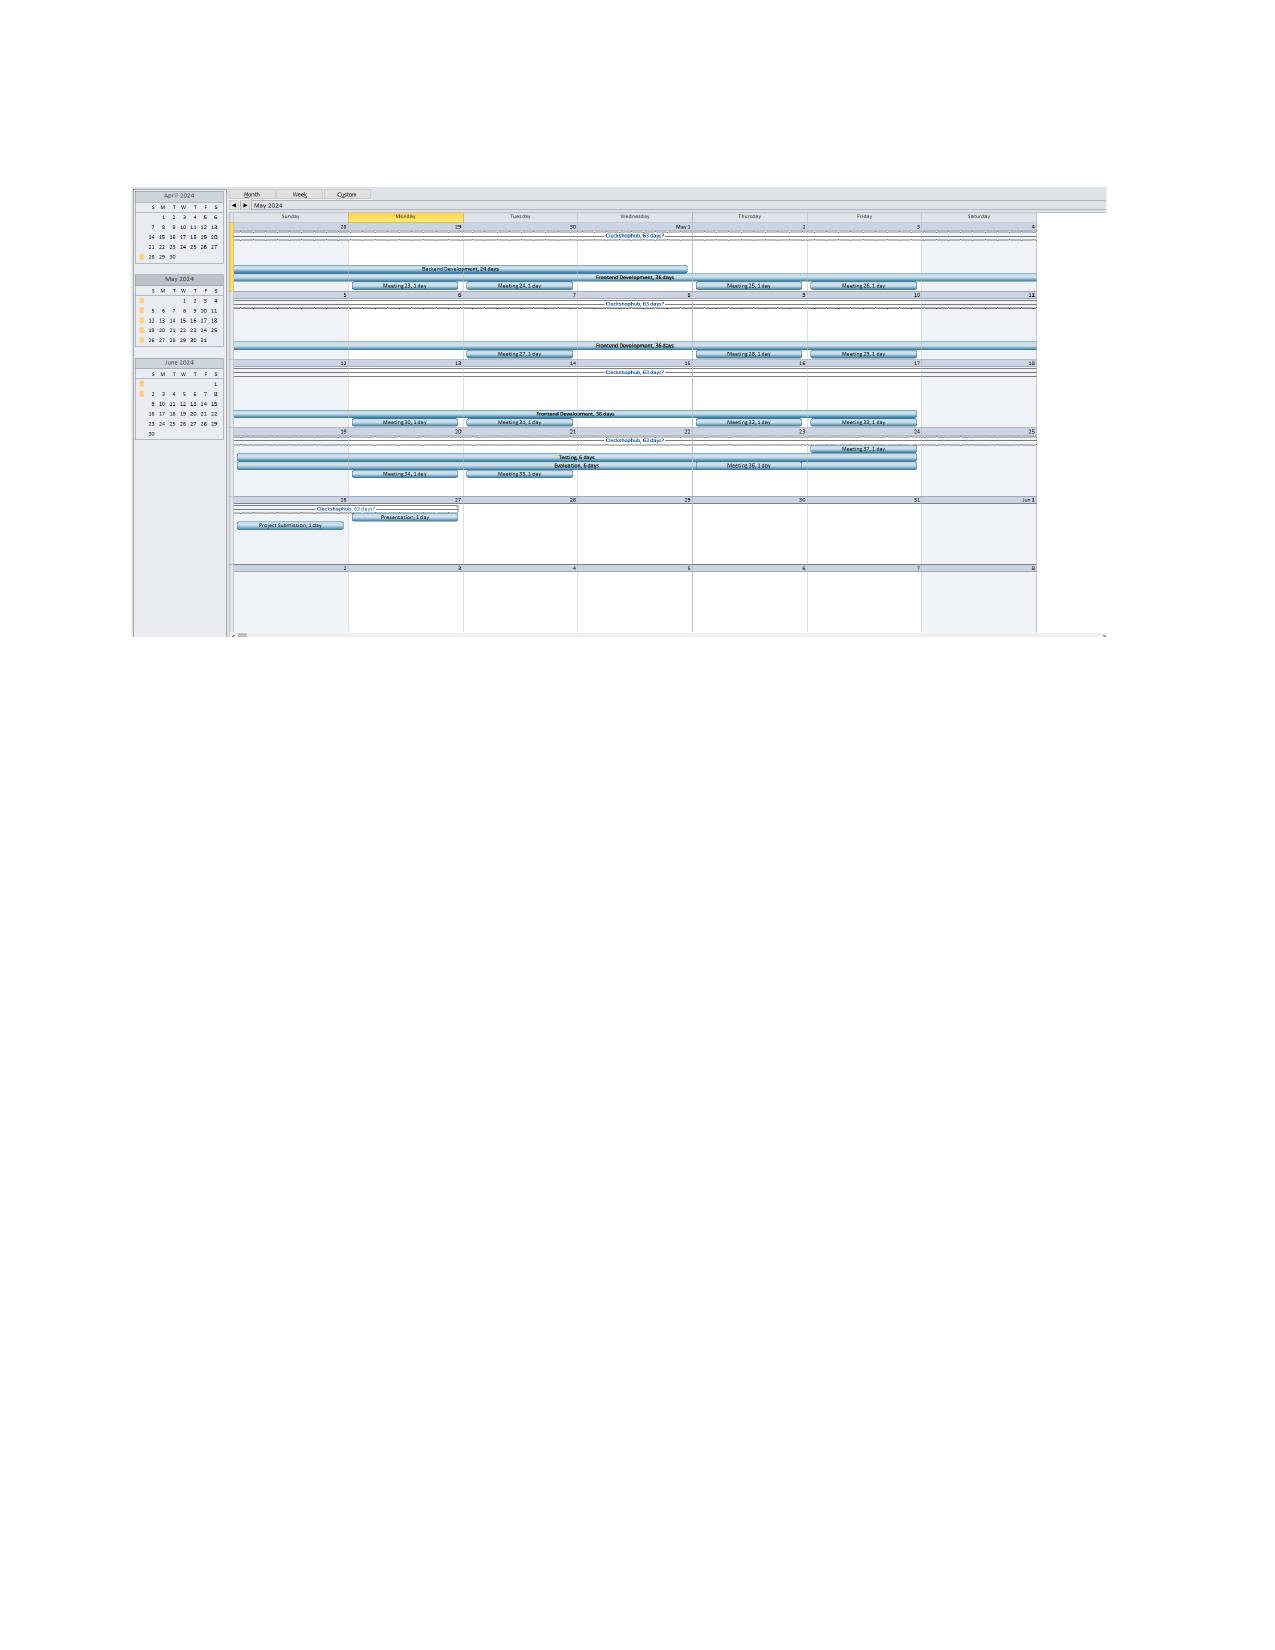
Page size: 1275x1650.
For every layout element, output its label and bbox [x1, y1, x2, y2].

picture [131, 187, 1107, 637]
